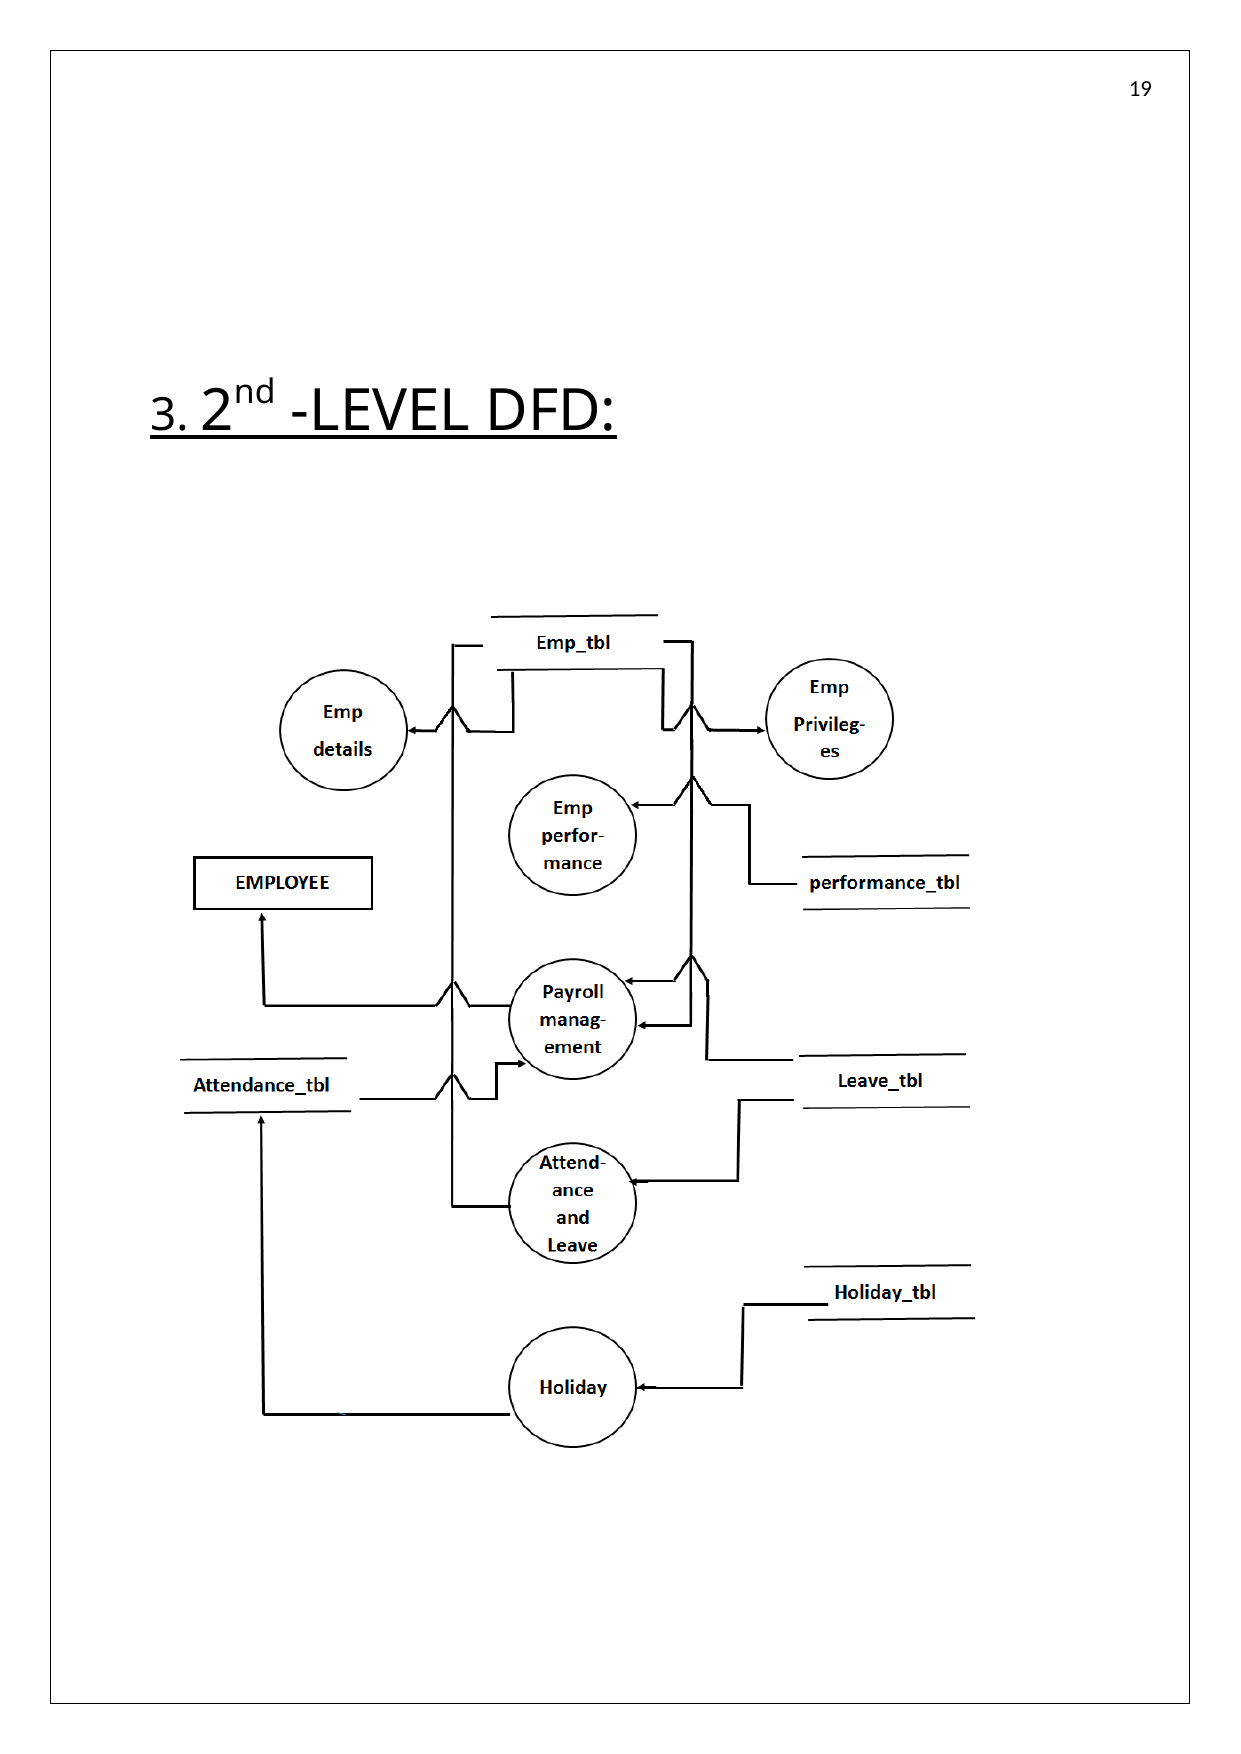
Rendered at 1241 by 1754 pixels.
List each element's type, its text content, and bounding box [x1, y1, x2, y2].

text 3. 2nd -LEVEL DFD: [150, 368, 1152, 447]
picture [150, 589, 1124, 1547]
